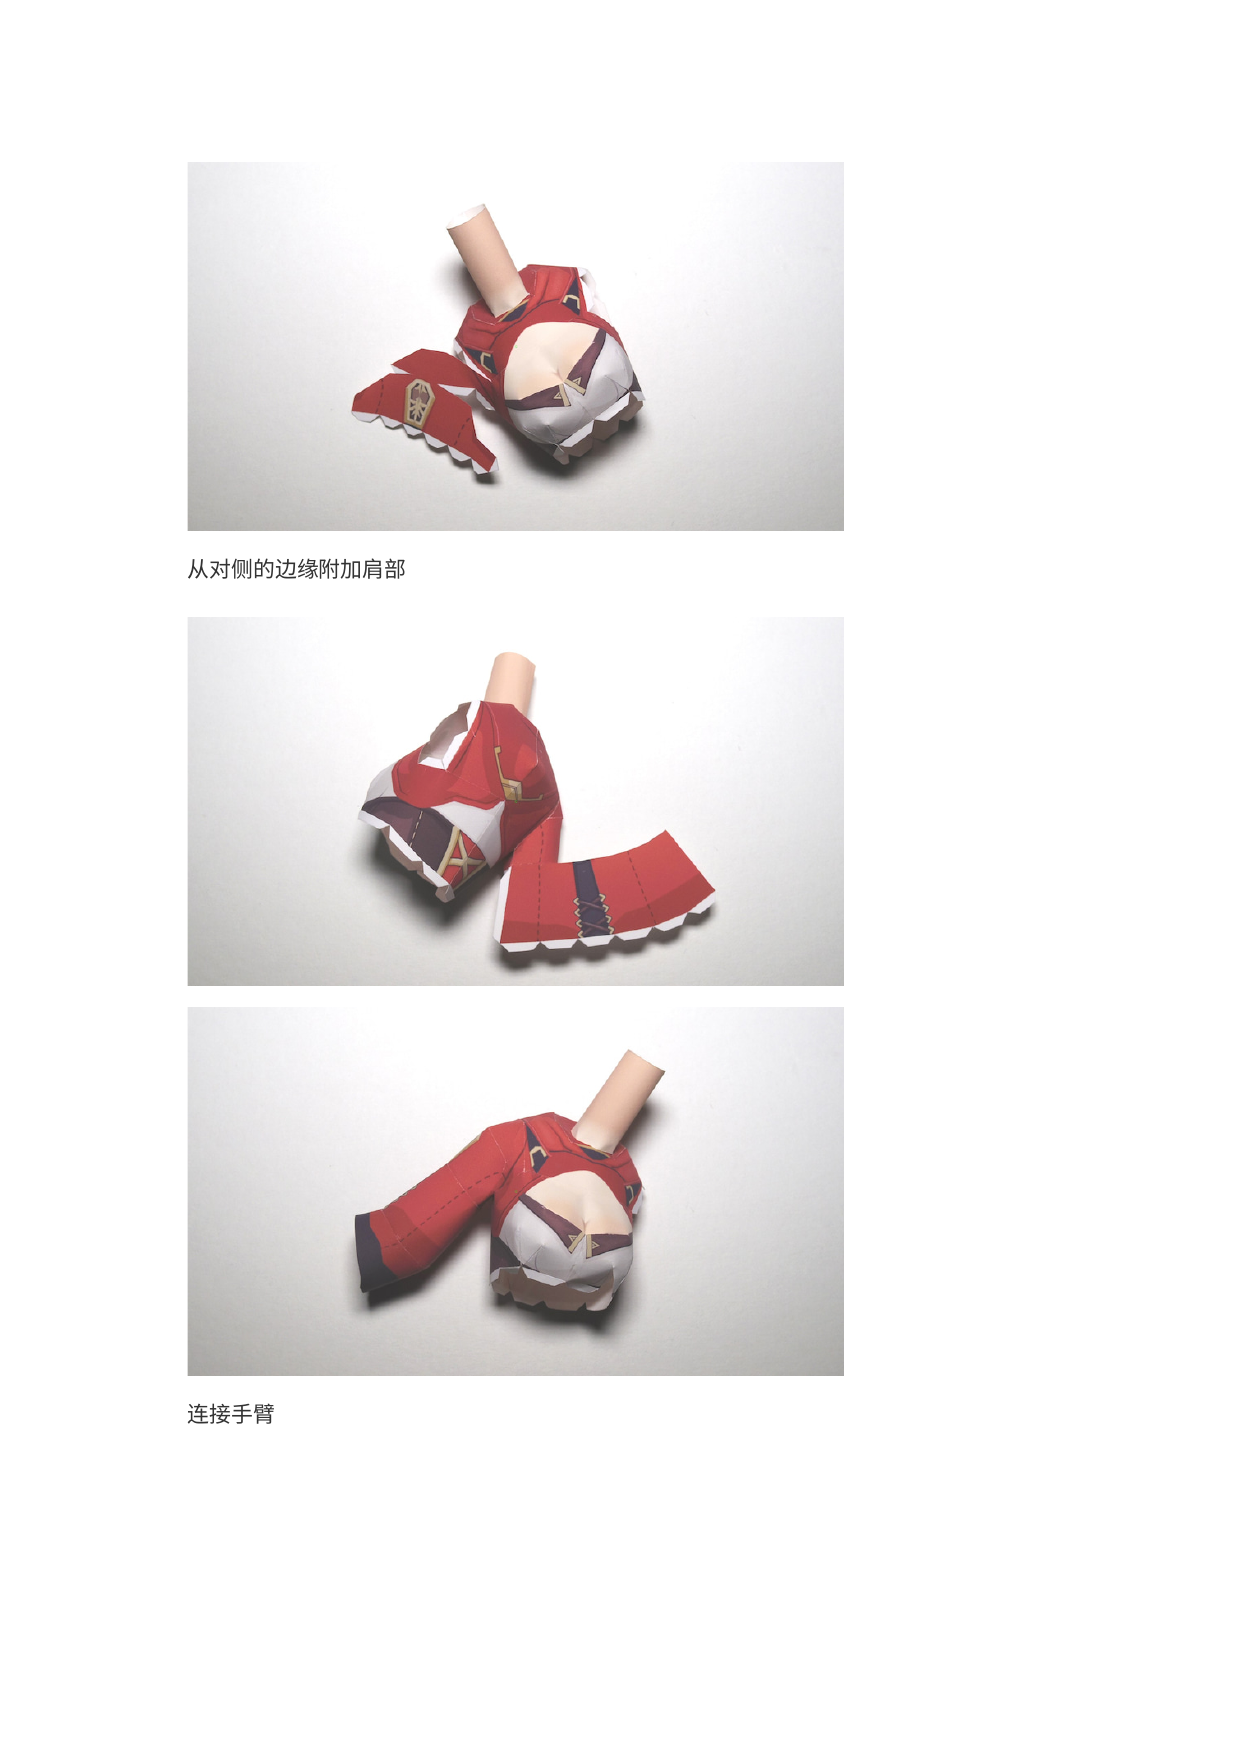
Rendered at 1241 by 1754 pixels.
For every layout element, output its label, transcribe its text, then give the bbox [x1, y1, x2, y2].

text 从对侧的边缘附加肩部 [187, 552, 1053, 584]
picture [187, 617, 844, 986]
picture [187, 1007, 844, 1376]
text 连接手臂 [187, 1397, 1053, 1429]
picture [187, 162, 844, 531]
